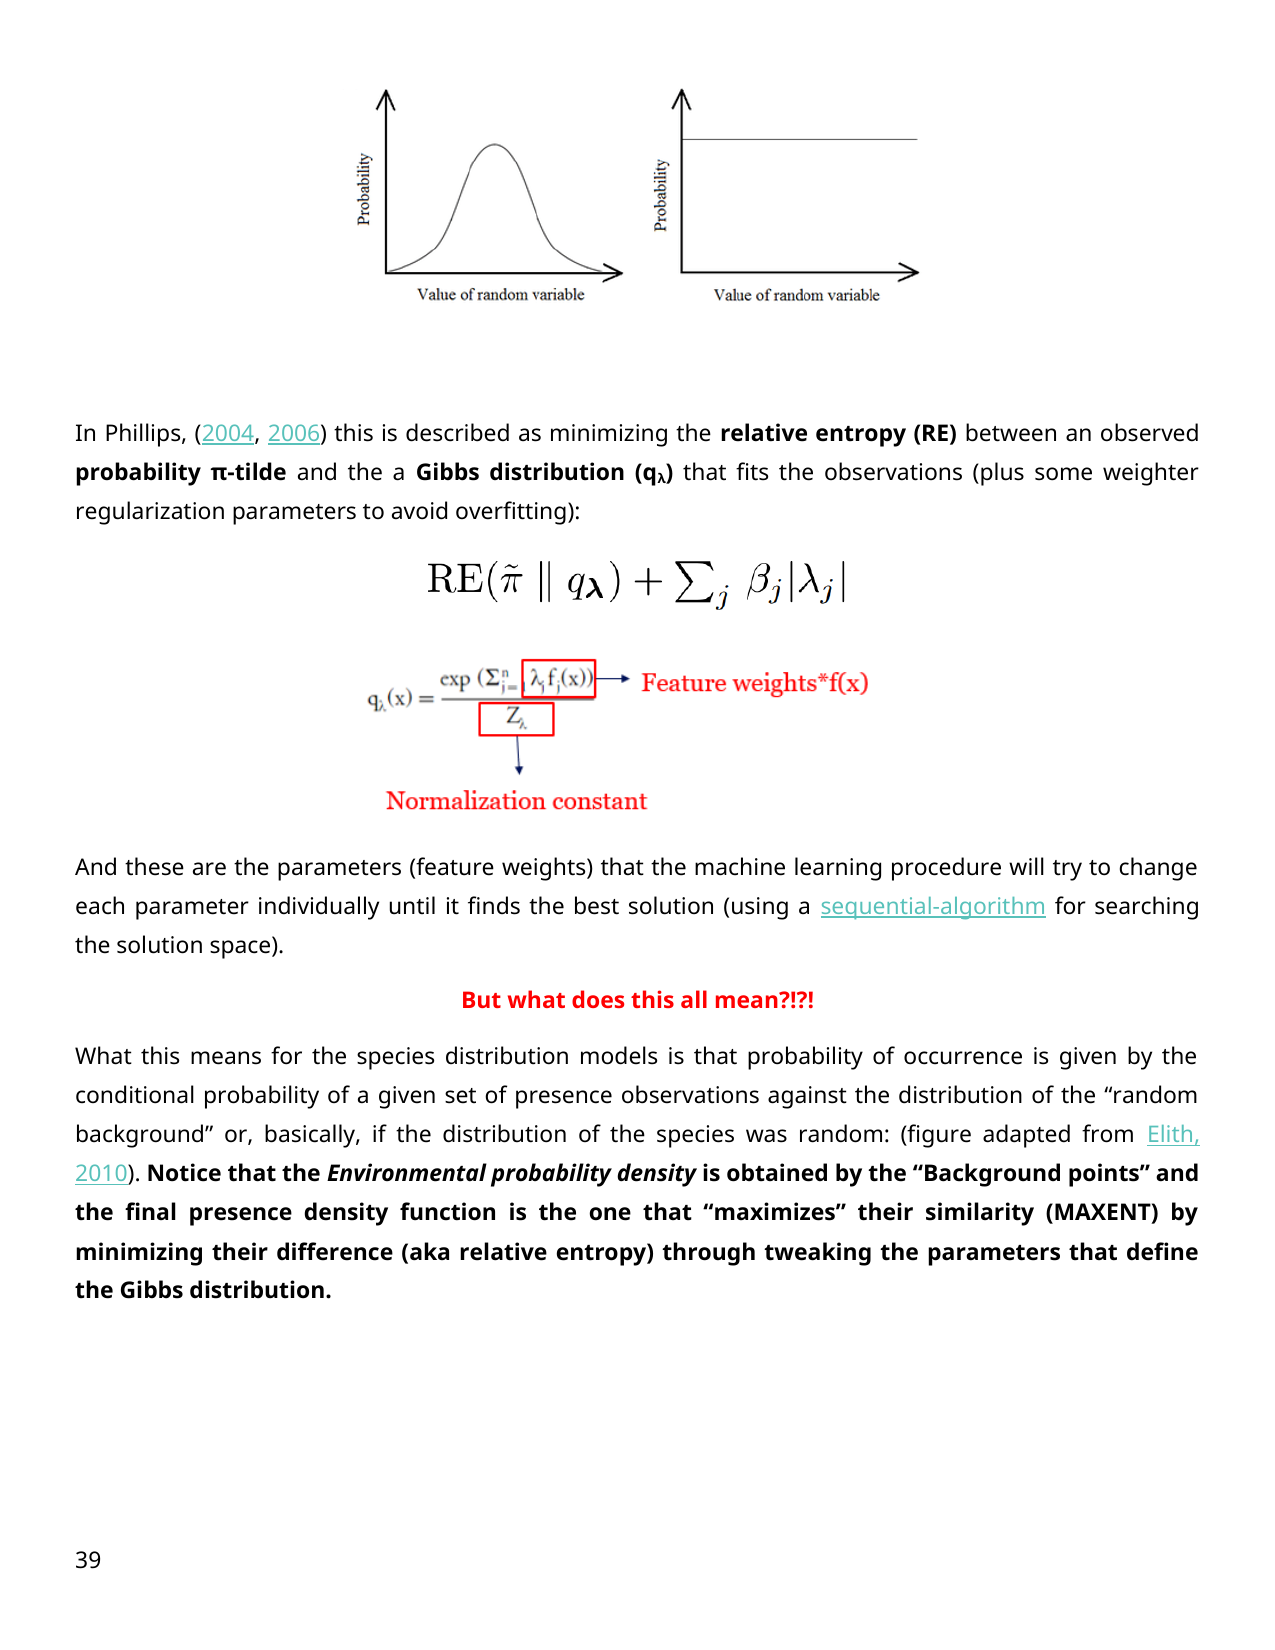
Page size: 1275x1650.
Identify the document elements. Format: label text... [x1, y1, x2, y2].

text What this means for the species distribution models is that probability of occurrence is given by the conditional probability of a given set of presence observations against the distribution of the “random background” or, basically, if the distribution of the species was random: (figure adapted from Elith, 2010). Notice that the Environmental probability density is obtained by the “Background points” and the final presence density function is the one that “maximizes” their similarity (MAXENT) by minimizing their difference (aka relative entropy) through tweaking the parameters that define the Gibbs distribution. [75, 1040, 1200, 1306]
text But what does this all mean?!?! [75, 984, 1200, 1016]
text And these are the parameters (feature weights) that the machine learning procedure will try to change each parameter individually until it finds the best solution (using a sequential-algorithm for searching the solution space). [75, 851, 1200, 960]
picture [363, 640, 912, 826]
picture [426, 550, 849, 616]
picture [336, 75, 939, 337]
text In Phillips, (2004, 2006) this is described as minimizing the relative entropy (RE) between an observed probability π-tilde and the a Gibbs distribution (qλ) that fits the observations (plus some weighter regularization parameters to avoid overfitting): [75, 417, 1200, 526]
